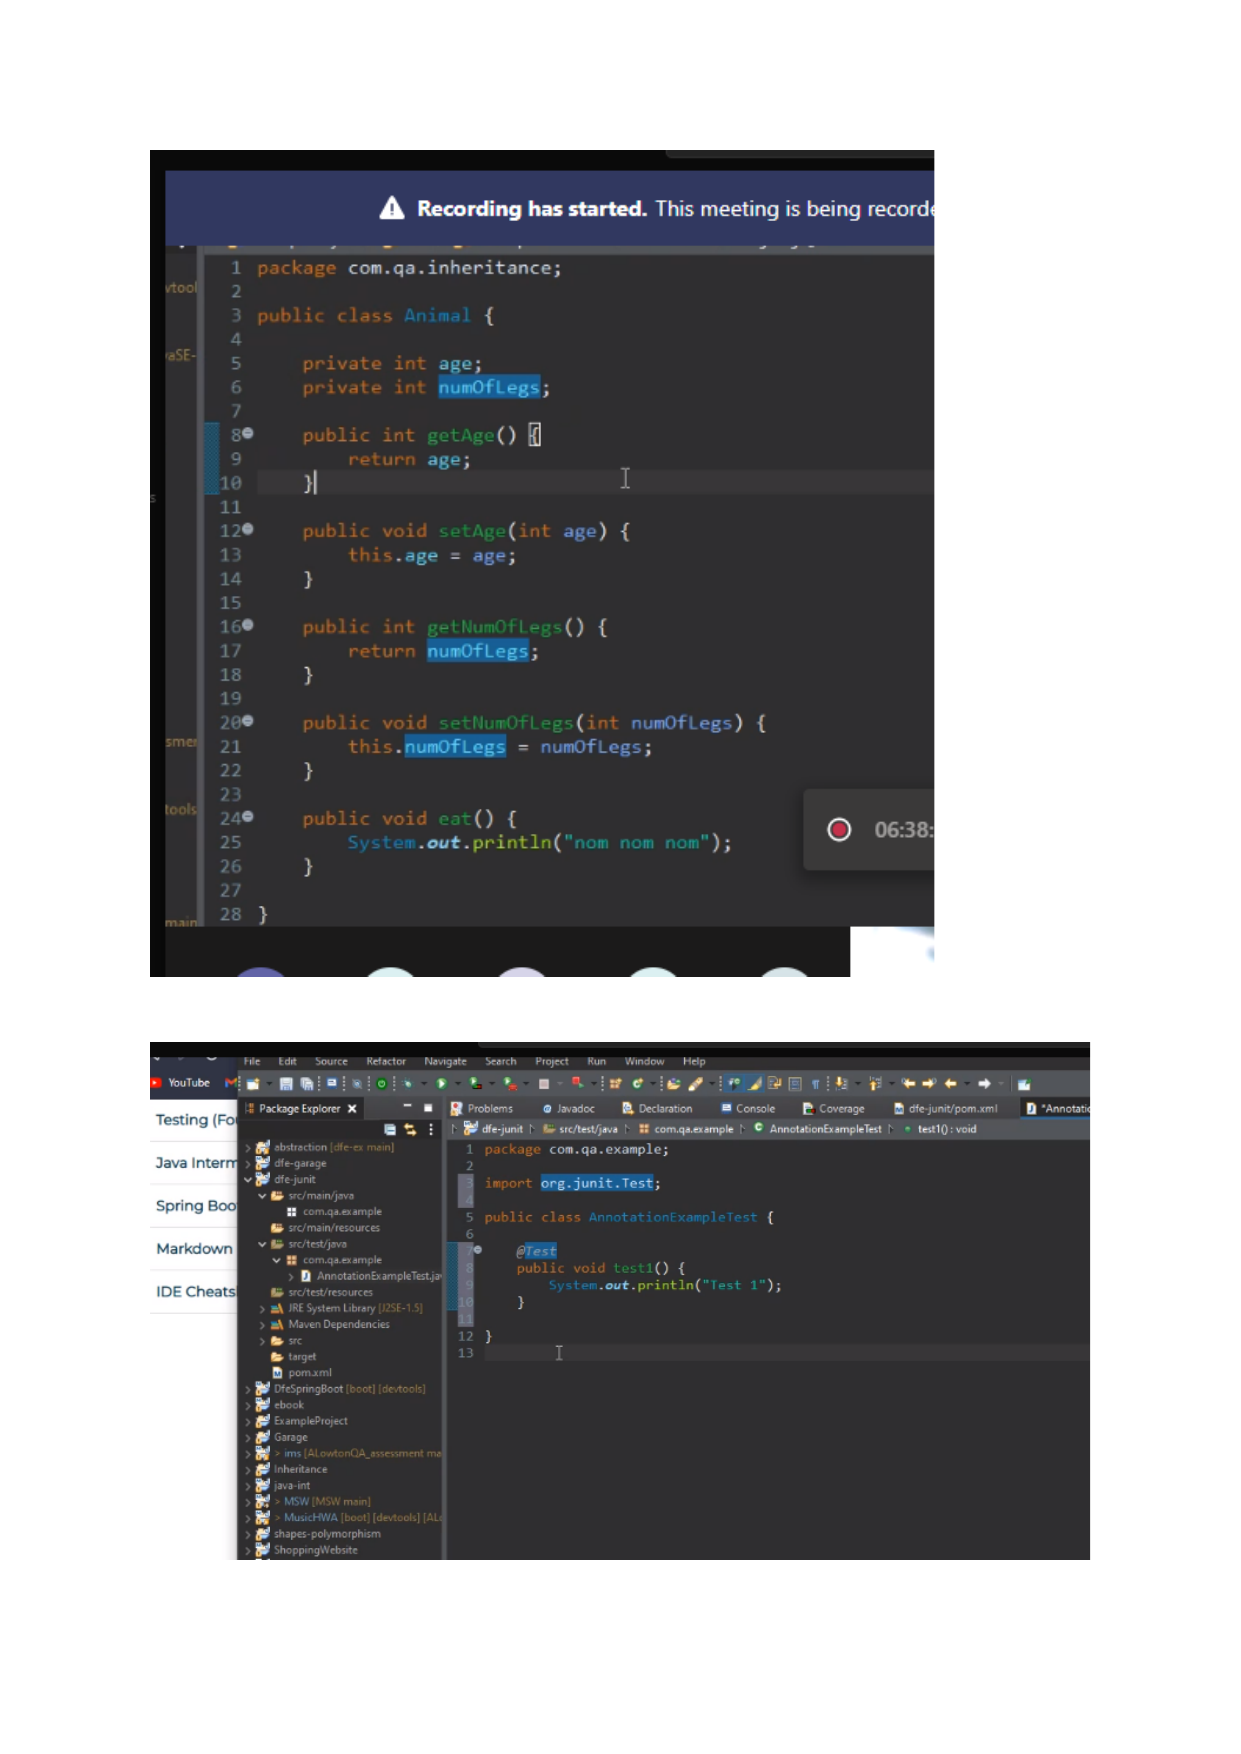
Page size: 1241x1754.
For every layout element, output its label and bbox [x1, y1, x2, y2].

picture [150, 1042, 1091, 1560]
picture [150, 150, 935, 977]
